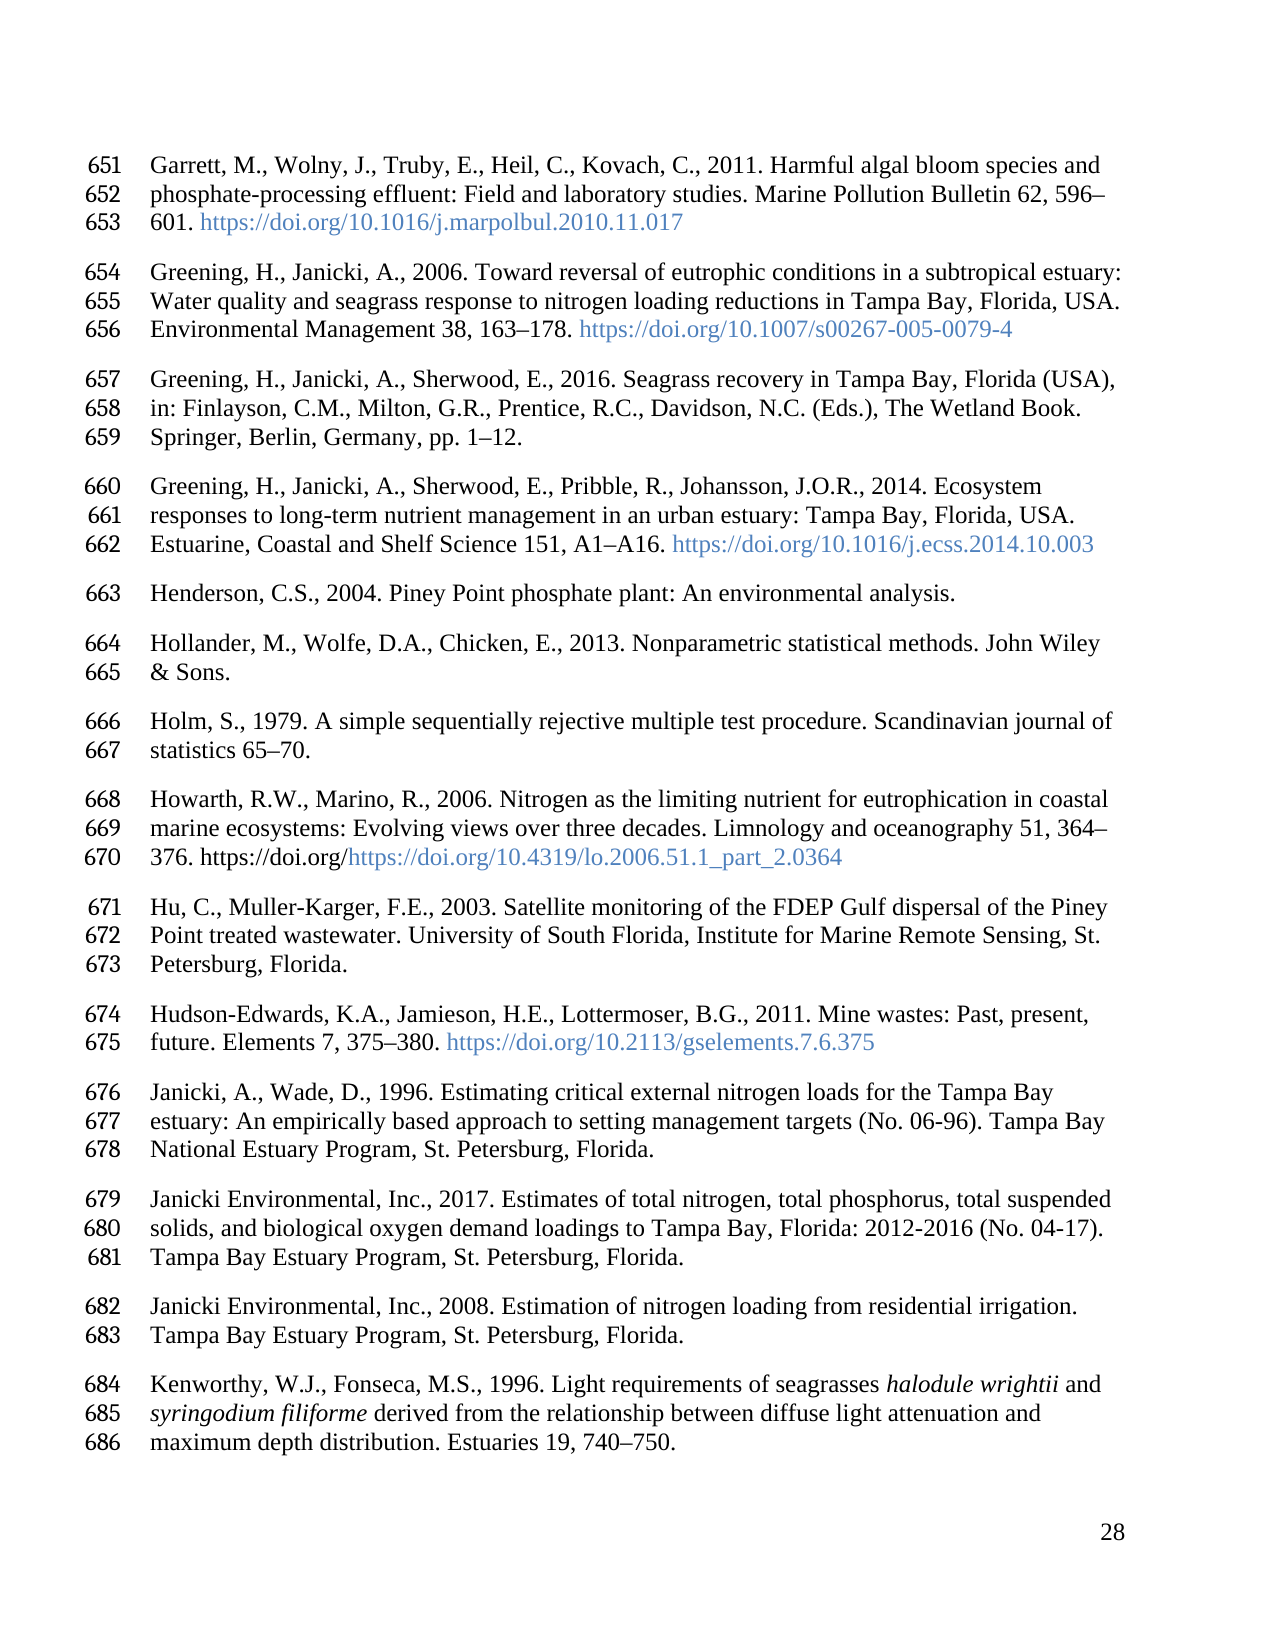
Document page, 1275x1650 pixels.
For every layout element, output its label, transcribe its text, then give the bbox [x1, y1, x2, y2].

text Janicki, A., Wade, D., 1996. Estimating critical external nitrogen loads for the Tampa Bay estuary: An empirically based approach to setting management targets (No. 06-96). Tampa Bay National Estuary Program, St. Petersburg, Florida. [150, 1077, 1125, 1163]
text Garrett, M., Wolny, J., Truby, E., Heil, C., Kovach, C., 2011. Harmful algal bloom species and phosphate-processing effluent: Field and laboratory studies. Marine Pollution Bulletin 62, 596–601. https://doi.org/10.1016/j.marpolbul.2010.11.017 [150, 150, 1125, 236]
text Hu, C., Muller-Karger, F.E., 2003. Satellite monitoring of the FDEP Gulf dispersal of the Piney Point treated wastewater. University of South Florida, Institute for Marine Remote Sensing, St. Petersburg, Florida. [150, 892, 1125, 978]
text Greening, H., Janicki, A., Sherwood, E., Pribble, R., Johansson, J.O.R., 2014. Ecosystem responses to long-term nutrient management in an urban estuary: Tampa Bay, Florida, USA. Estuarine, Coastal and Shelf Science 151, A1–A16. https://doi.org/10.1016/j.ecss.2014.10.003 [150, 471, 1125, 557]
text Howarth, R.W., Marino, R., 2006. Nitrogen as the limiting nutrient for eutrophication in coastal marine ecosystems: Evolving views over three decades. Limnology and oceanography 51, 364–376. https://doi.org/https://doi.org/10.4319/lo.2006.51.1_part_2.0364 [150, 784, 1125, 871]
text Henderson, C.S., 2004. Piney Point phosphate plant: An environmental analysis. [150, 578, 1125, 607]
text Greening, H., Janicki, A., 2006. Toward reversal of eutrophic conditions in a subtropical estuary: Water quality and seagrass response to nitrogen loading reductions in Tampa Bay, Florida, USA. Environmental Management 38, 163–178. https://doi.org/10.1007/s00267-005-0079-4 [150, 257, 1125, 343]
text Janicki Environmental, Inc., 2017. Estimates of total nitrogen, total phosphorus, total suspended solids, and biological oxygen demand loadings to Tampa Bay, Florida: 2012-2016 (No. 04-17). Tampa Bay Estuary Program, St. Petersburg, Florida. [150, 1184, 1125, 1270]
text Janicki Environmental, Inc., 2008. Estimation of nitrogen loading from residential irrigation. Tampa Bay Estuary Program, St. Petersburg, Florida. [150, 1291, 1125, 1349]
text Holm, S., 1979. A simple sequentially rejective multiple test procedure. Scandinavian journal of statistics 65–70. [150, 706, 1125, 764]
text Hudson-Edwards, K.A., Jamieson, H.E., Lottermoser, B.G., 2011. Mine wastes: Past, present, future. Elements 7, 375–380. https://doi.org/10.2113/gselements.7.6.375 [150, 999, 1125, 1056]
text Greening, H., Janicki, A., Sherwood, E., 2016. Seagrass recovery in Tampa Bay, Florida (USA), in: Finlayson, C.M., Milton, G.R., Prentice, R.C., Davidson, N.C. (Eds.), The Wetland Book. Springer, Berlin, Germany, pp. 1–12. [150, 364, 1125, 450]
text Hollander, M., Wolfe, D.A., Chicken, E., 2013. Nonparametric statistical methods. John Wiley & Sons. [150, 628, 1125, 685]
text Kenworthy, W.J., Fonseca, M.S., 1996. Light requirements of seagrasses halodule wrightii and syringodium filiforme derived from the relationship between diffuse light attenuation and maximum depth distribution. Estuaries 19, 740–750. [150, 1369, 1125, 1456]
